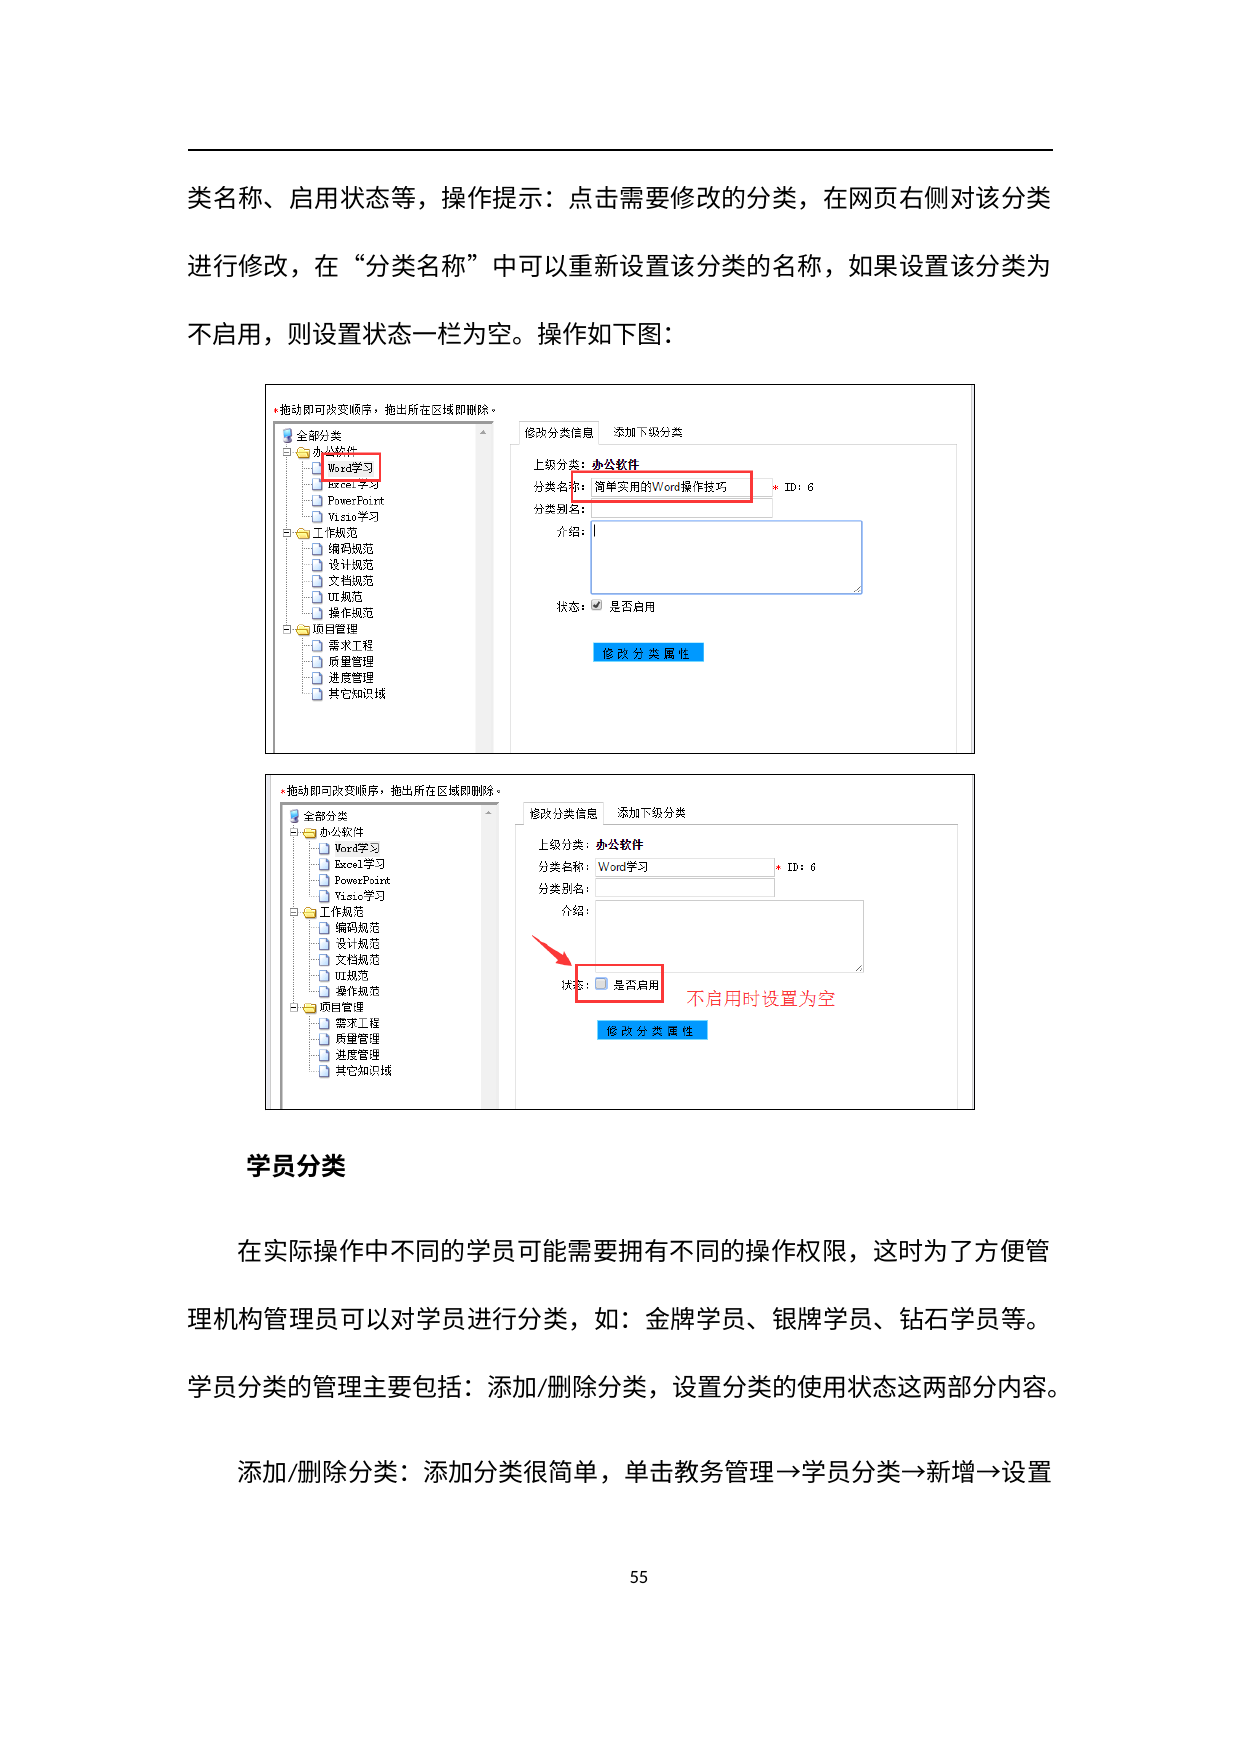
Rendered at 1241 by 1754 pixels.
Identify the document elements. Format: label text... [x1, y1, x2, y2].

subtitle 学员分类 [187, 1131, 1053, 1199]
text 在实际操作中不同的学员可能需要拥有不同的操作权限，这时为了方便管理机构管理员可以对学员进行分类，如：金牌学员、银牌学员、钻石学员等。学员分类的管理主要包括：添加/删除分类，设置分类的使用状态这两部分内容。 [187, 1216, 1053, 1419]
picture [266, 385, 974, 753]
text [187, 1437, 1053, 1504]
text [187, 163, 1053, 367]
picture [266, 775, 974, 1109]
